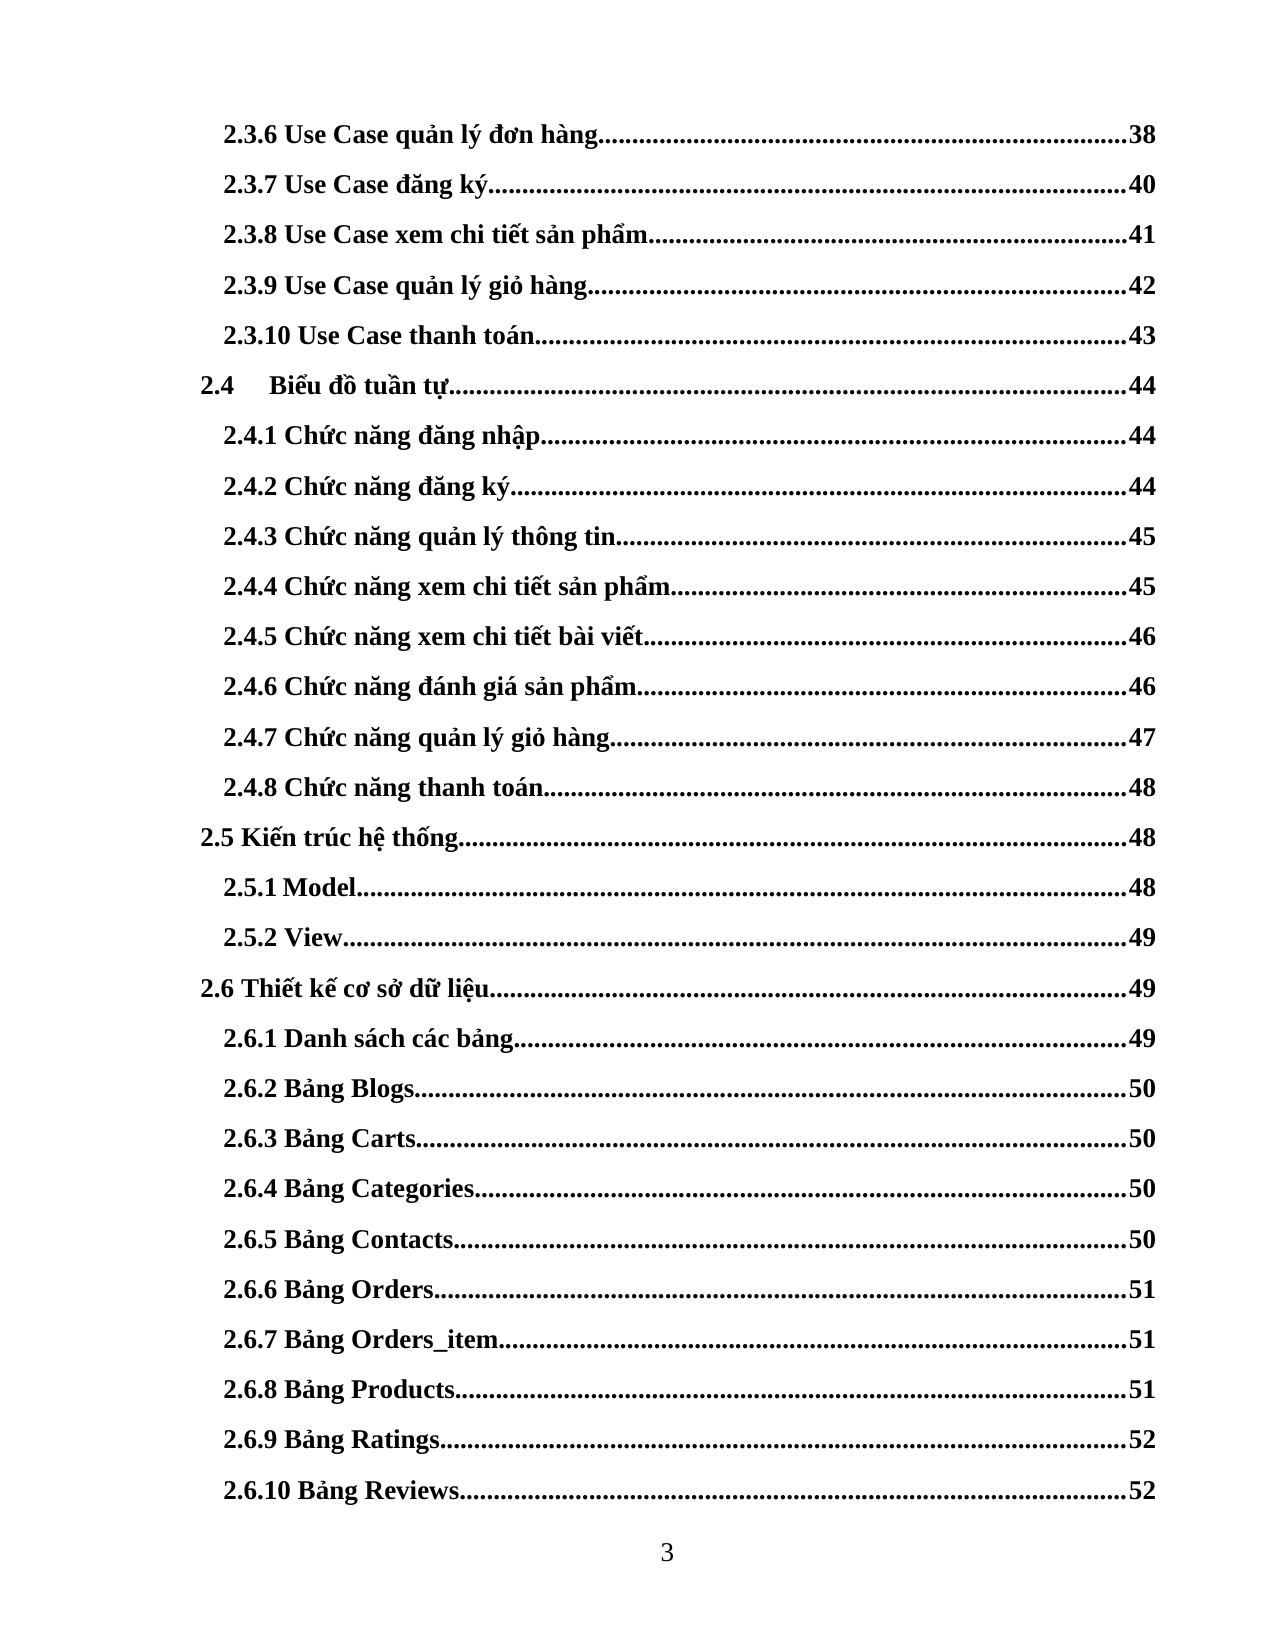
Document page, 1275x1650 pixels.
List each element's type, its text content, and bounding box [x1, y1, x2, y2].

text 2.4.3 Chức năng quản lý thông tin 45 [223, 520, 1157, 551]
text 2.3.6 Use Case quản lý đơn hàng 38 [223, 118, 1157, 149]
text 2.6.8 Bảng Products 51 [223, 1373, 1157, 1404]
text 2.6.5 Bảng Contacts 50 [223, 1223, 1157, 1254]
text 2.6.9 Bảng Ratings 52 [223, 1423, 1157, 1455]
text 2.4.2 Chức năng đăng ký 44 [223, 469, 1157, 501]
text 2.4 Biểu đồ tuần tự 44 [200, 369, 1157, 400]
text 2.4.7 Chức năng quản lý giỏ hàng 47 [223, 721, 1157, 752]
text 2.4.5 Chức năng xem chi tiết bài viết 46 [223, 620, 1157, 651]
text 2.6.6 Bảng Orders 51 [223, 1273, 1157, 1304]
text 2.3.8 Use Case xem chi tiết sản phẩm 41 [223, 218, 1157, 250]
text 2.6 Thiết kế cơ sở dữ liệu 49 [200, 972, 1157, 1003]
text 2.6.4 Bảng Categories 50 [223, 1172, 1157, 1204]
text 2.5.2 View 49 [223, 921, 1157, 953]
text 2.4.8 Chức năng thanh toán 48 [223, 771, 1157, 802]
text 2.6.7 Bảng Orders_item 51 [223, 1323, 1157, 1354]
text 2.3.10 Use Case thanh toán 43 [223, 319, 1157, 350]
text 2.3.9 Use Case quản lý giỏ hàng 42 [223, 269, 1157, 300]
text 2.6.2 Bảng Blogs 50 [223, 1072, 1157, 1103]
text 2.6.10 Bảng Reviews 52 [223, 1474, 1157, 1505]
text 2.4.6 Chức năng đánh giá sản phẩm 46 [223, 670, 1157, 702]
text 2.3.7 Use Case đăng ký 40 [223, 168, 1157, 199]
text 2.5.1 Model 48 [223, 871, 1157, 902]
text 2.4.1 Chức năng đăng nhập 44 [223, 419, 1157, 451]
text 2.6.3 Bảng Carts 50 [223, 1122, 1157, 1153]
text 2.5 Kiến trúc hệ thống 48 [200, 821, 1157, 852]
text 2.6.1 Danh sách các bảng 49 [223, 1022, 1157, 1053]
text 2.4.4 Chức năng xem chi tiết sản phẩm 45 [223, 570, 1157, 601]
